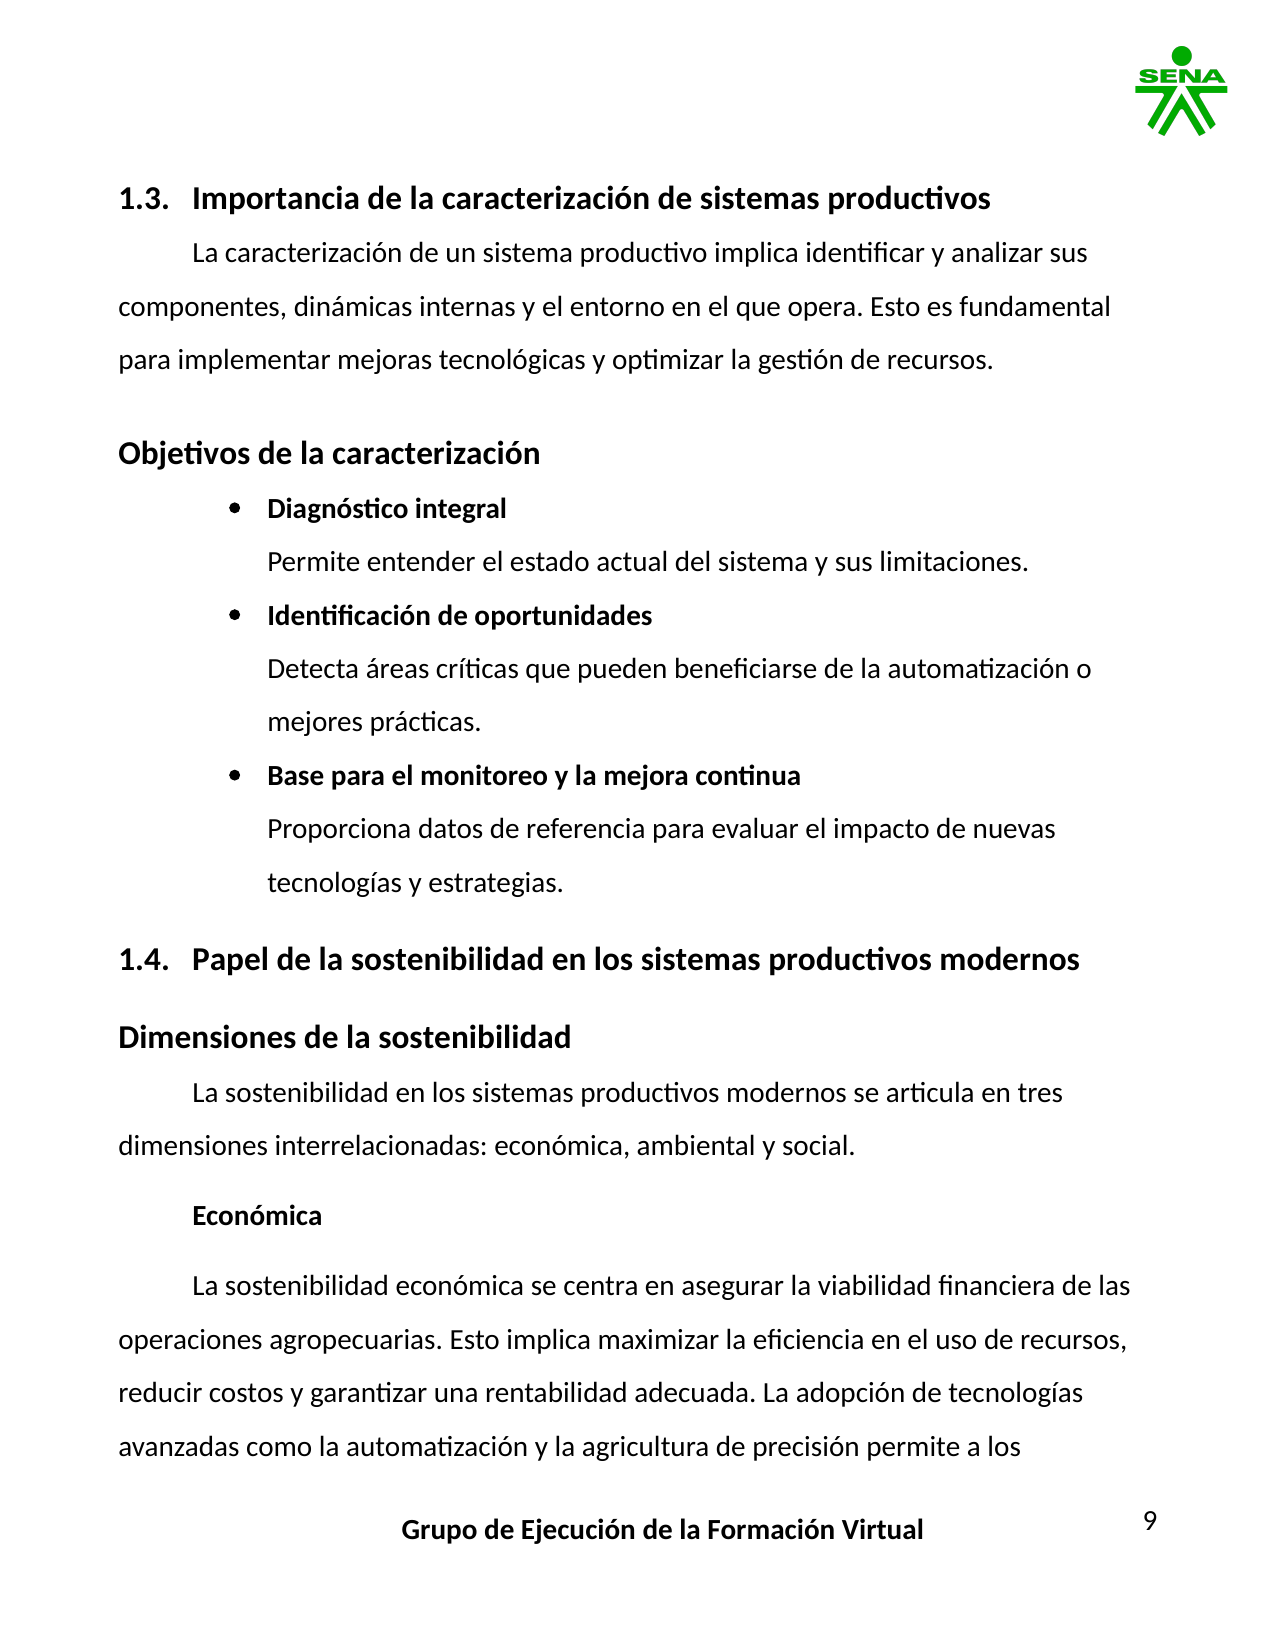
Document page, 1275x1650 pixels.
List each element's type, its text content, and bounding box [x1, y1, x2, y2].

picture [1135, 46, 1228, 136]
text Económica [118, 1197, 1157, 1233]
text La sostenibilidad en los sistemas productivos modernos se articula en tres dimensiones interrelacionadas: económica, ambiental y social. [118, 1074, 1157, 1163]
list Proporciona datos de referencia para evaluar el impacto de nuevas tecnologías y estrategias. [267, 810, 1157, 899]
list Detecta áreas críticas que pueden beneficiarse de la automatización o mejores prácticas. [267, 650, 1157, 739]
text La caracterización de un sistema productivo implica identificar y analizar sus componentes, dinámicas internas y el entorno en el que opera. Esto es fundamental para implementar mejoras tecnológicas y optimizar la gestión de recursos. [118, 234, 1157, 377]
list Base para el monitoreo y la mejora continua [229, 757, 1157, 793]
list Diagnóstico integral [229, 490, 1157, 525]
subtitle Importancia de la caracterización de sistemas productivos [118, 177, 1157, 218]
list Permite entender el estado actual del sistema y sus limitaciones. [267, 543, 1157, 579]
subtitle Dimensiones de la sostenibilidad [118, 1016, 1157, 1057]
list Identificación de oportunidades [229, 597, 1157, 632]
subtitle Papel de la sostenibilidad en los sistemas productivos modernos [118, 938, 1157, 979]
subtitle Objetivos de la caracterización [118, 432, 1157, 473]
